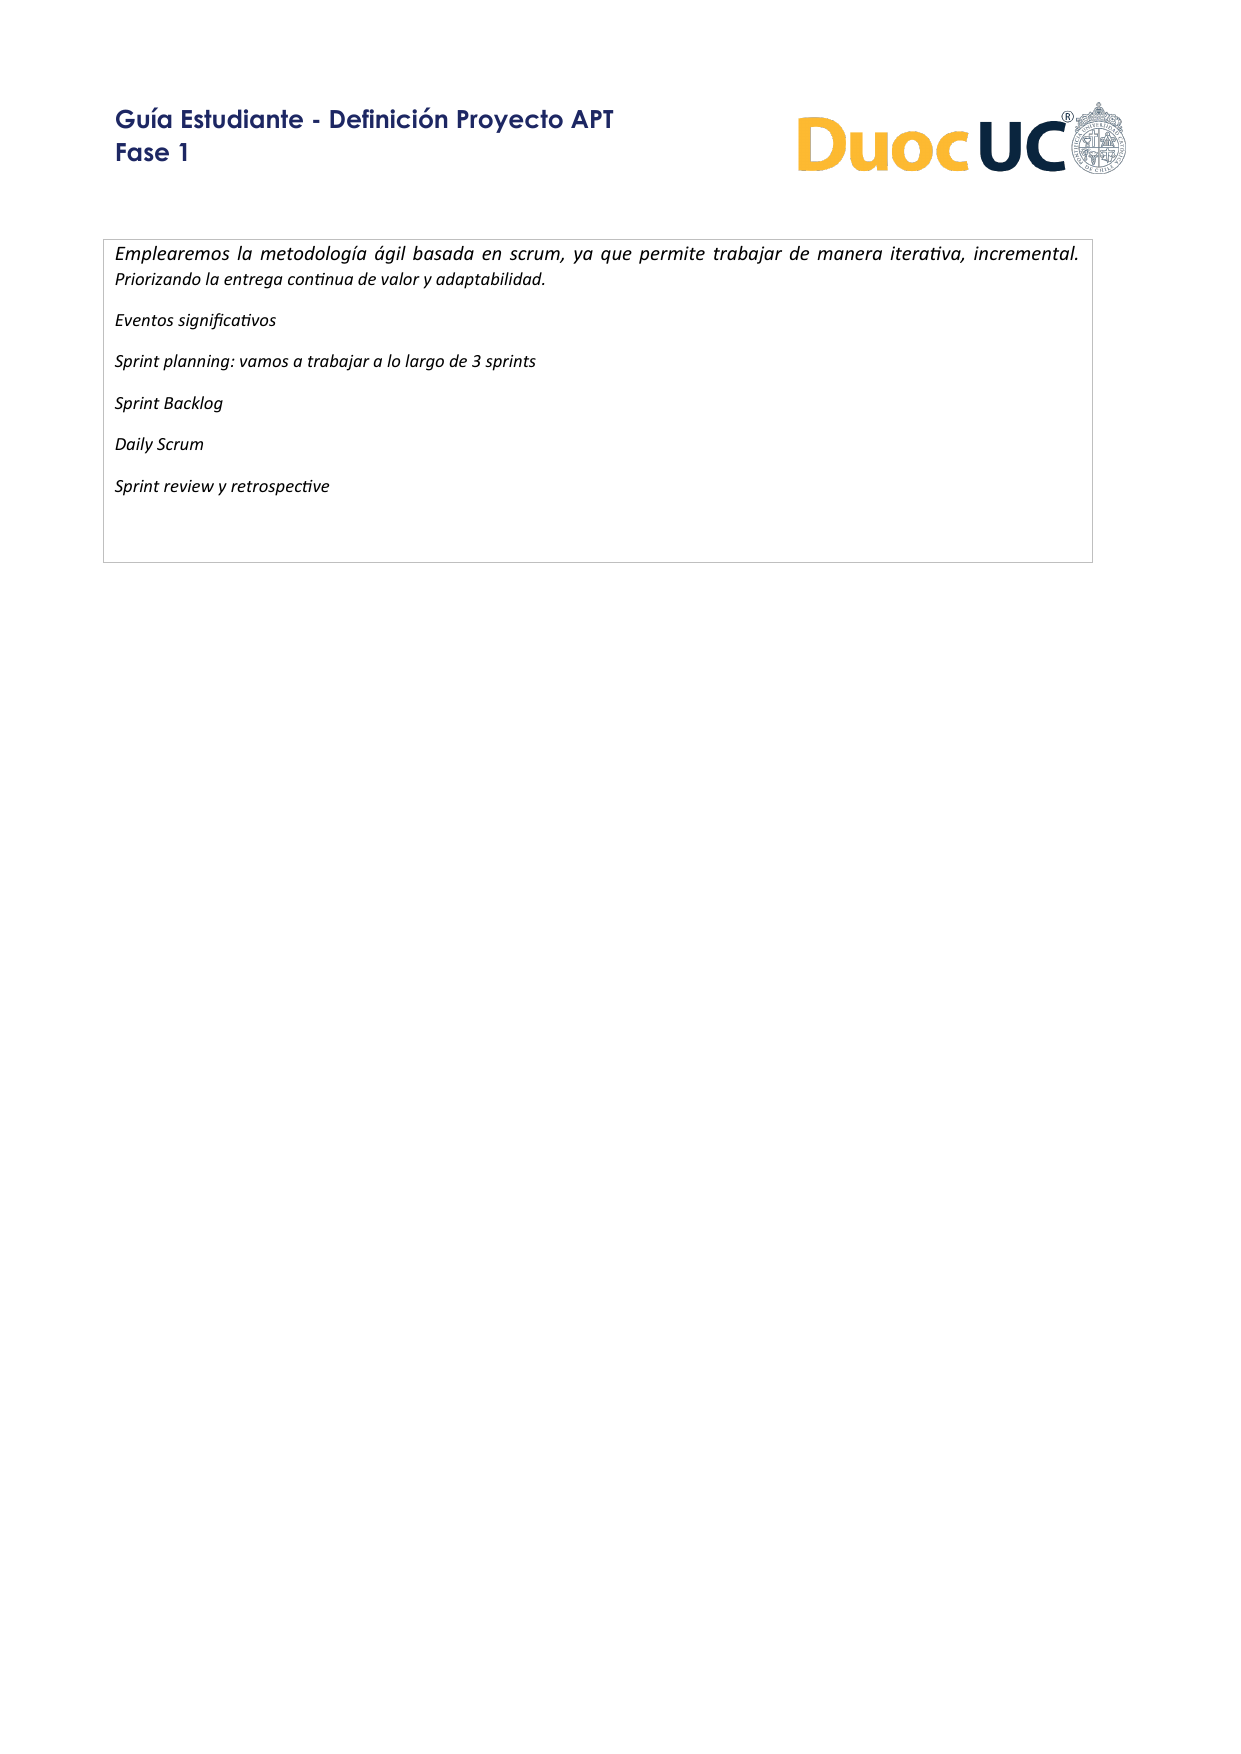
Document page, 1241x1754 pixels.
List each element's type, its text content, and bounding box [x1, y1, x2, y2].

table_cell Emplearemos la metodología ágil basada en scrum, ya que permite trabajar de manera iterativa, incremental. Priorizando la entrega continua de valor y adaptabilidad. Eventos significativos Sprint planning: vamos a trabajar a lo largo de 3 sprints Sprint Backlog Daily Scrum Sprint review y retrospective [104, 240, 1092, 562]
picture [798, 102, 1126, 174]
